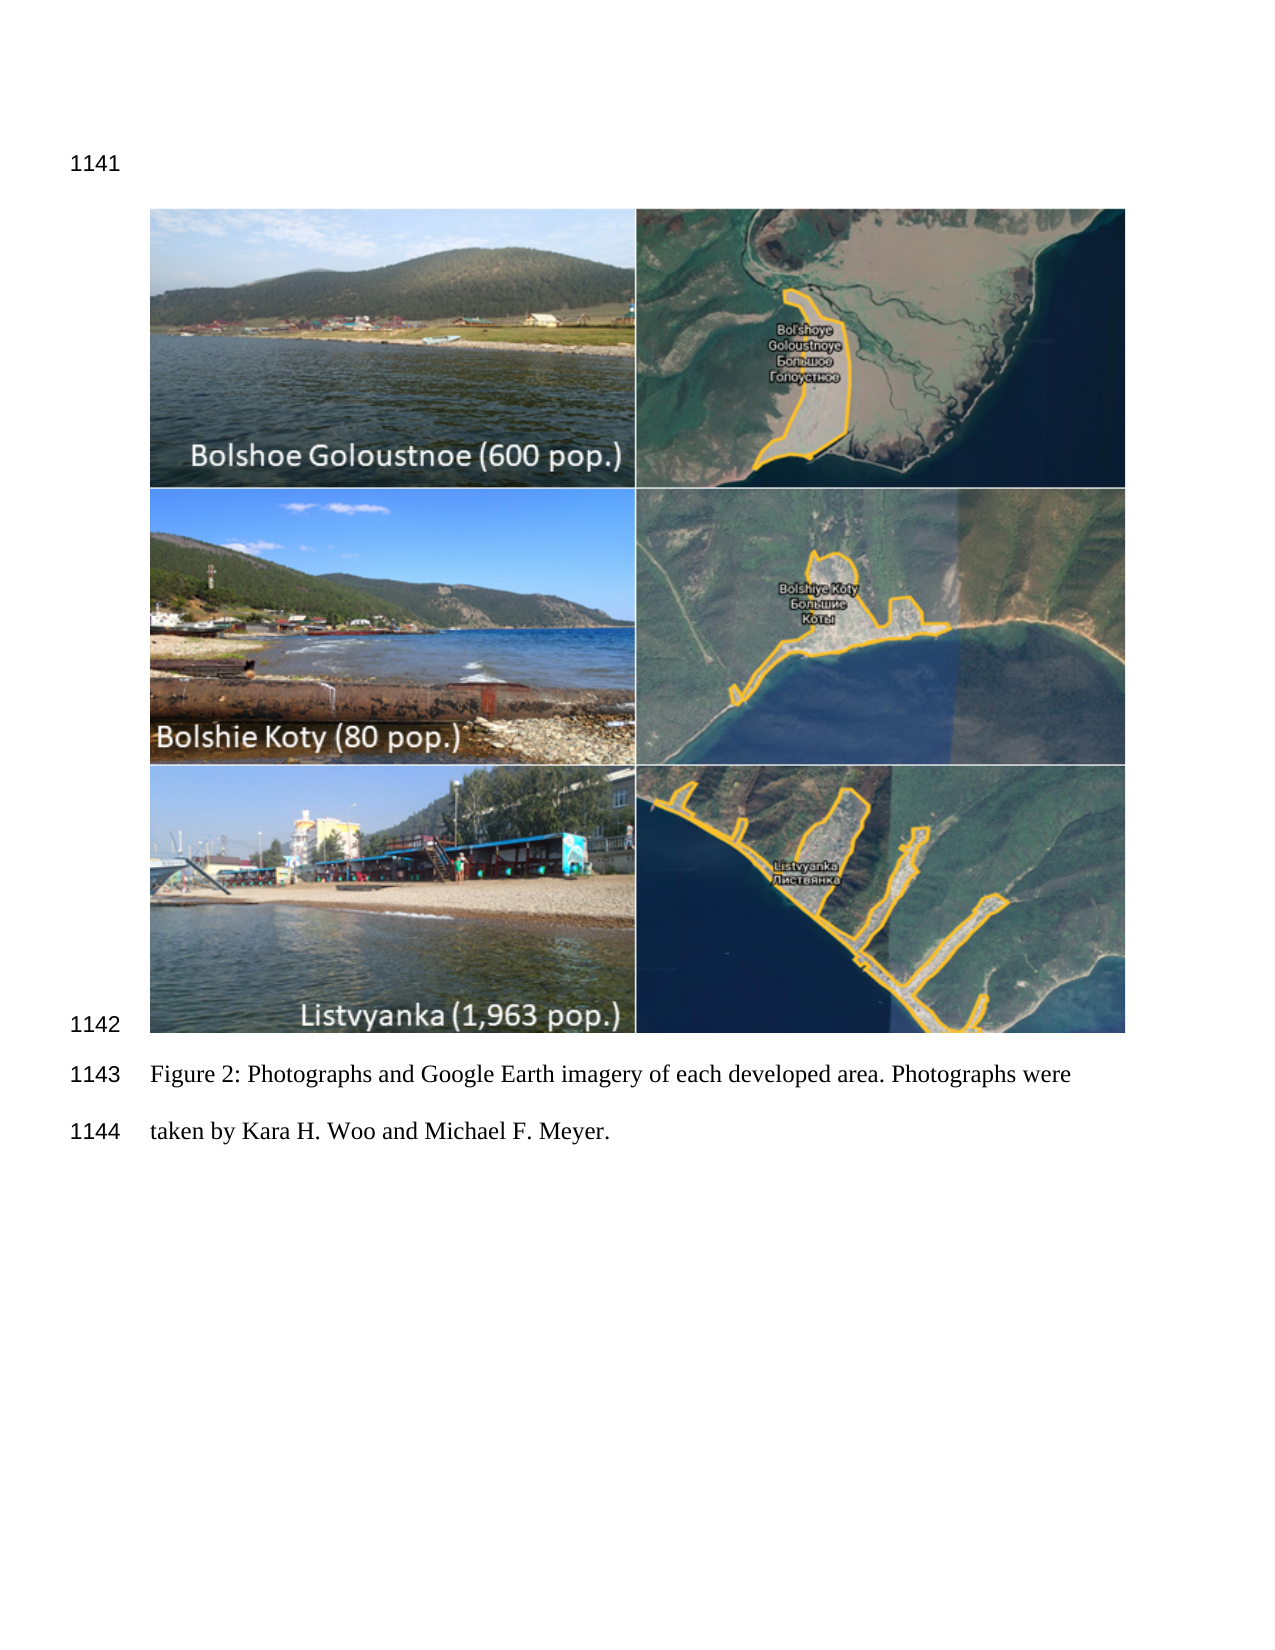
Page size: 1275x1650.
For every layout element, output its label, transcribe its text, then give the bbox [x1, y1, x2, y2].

text Figure 2: Photographs and Google Earth imagery of each developed area. Photographs were taken by Kara H. Woo and Michael F. Meyer. [150, 1059, 1125, 1145]
picture [150, 202, 1125, 1033]
